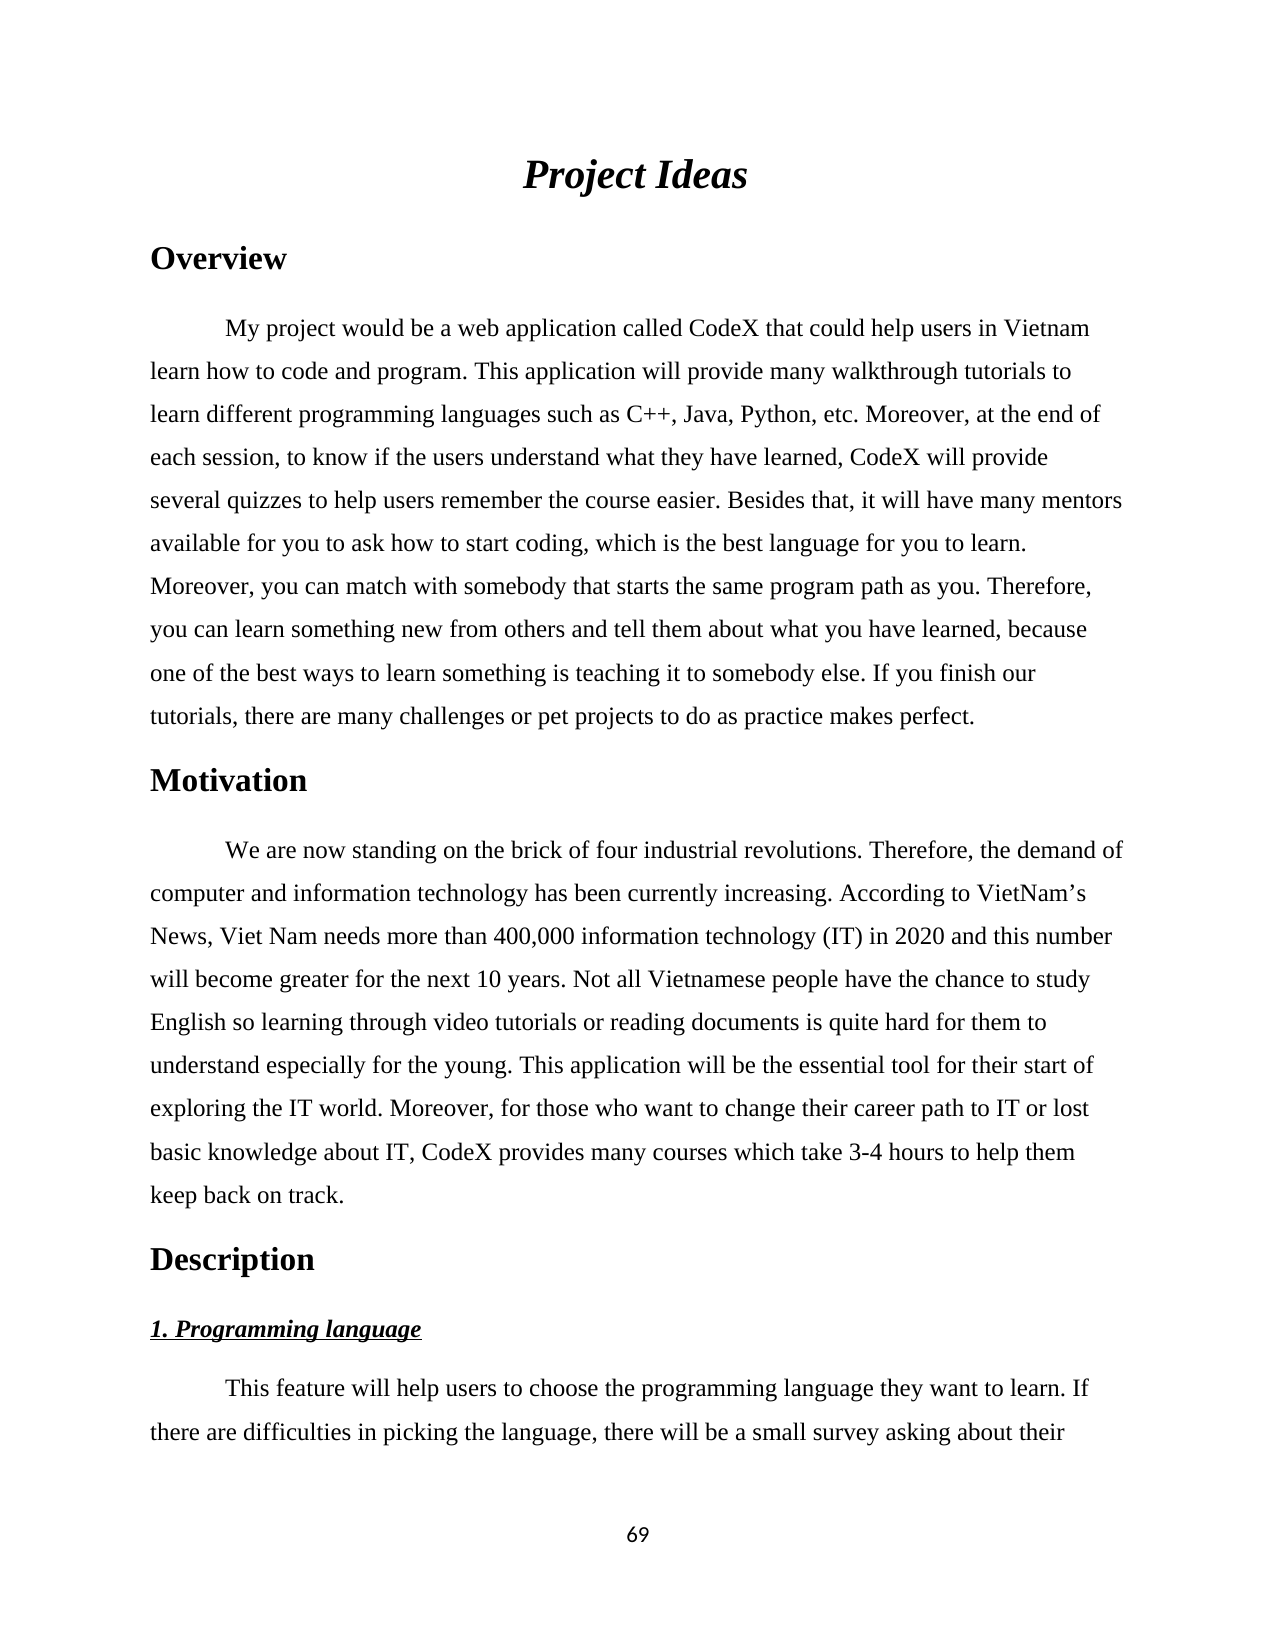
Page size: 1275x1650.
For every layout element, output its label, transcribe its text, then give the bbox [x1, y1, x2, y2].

text 1. Programming language [150, 1314, 1125, 1342]
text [150, 1373, 1125, 1445]
text We are now standing on the brick of four industrial revolutions. Therefore, the demand of computer and information technology has been currently increasing. According to VietNam’s News, Viet Nam needs more than 400,000 information technology (IT) in 2020 and this number will become greater for the next 10 years. Not all Vietnamese people have the chance to study English so learning through video tutorials or reading documents is quite hard for them to understand especially for the young. This application will be the essential tool for their start of exploring the IT world. Moreover, for those who want to change their career path to IT or lost basic knowledge about IT, CodeX provides many courses which take 3-4 hours to help them keep back on track. [150, 835, 1125, 1208]
text Overview [150, 238, 1125, 277]
text Motivation [150, 761, 1125, 799]
text Description [150, 1239, 1125, 1278]
text Project Ideas [150, 150, 1125, 198]
text My project would be a web application called CodeX that could help users in Vietnam learn how to code and program. This application will provide many walkthrough tutorials to learn different programming languages such as C++, Java, Python, etc. Moreover, at the end of each session, to know if the users understand what they have learned, CodeX will provide several quizzes to help users remember the course easier. Besides that, it will have many mentors available for you to ask how to start coding, which is the best language for you to learn. Moreover, you can match with somebody that starts the same program path as you. Therefore, you can learn something new from others and tell them about what you have learned, because one of the best ways to learn something is teaching it to somebody else. If you finish our tutorials, there are many challenges or pet projects to do as practice makes perfect. [150, 313, 1125, 729]
